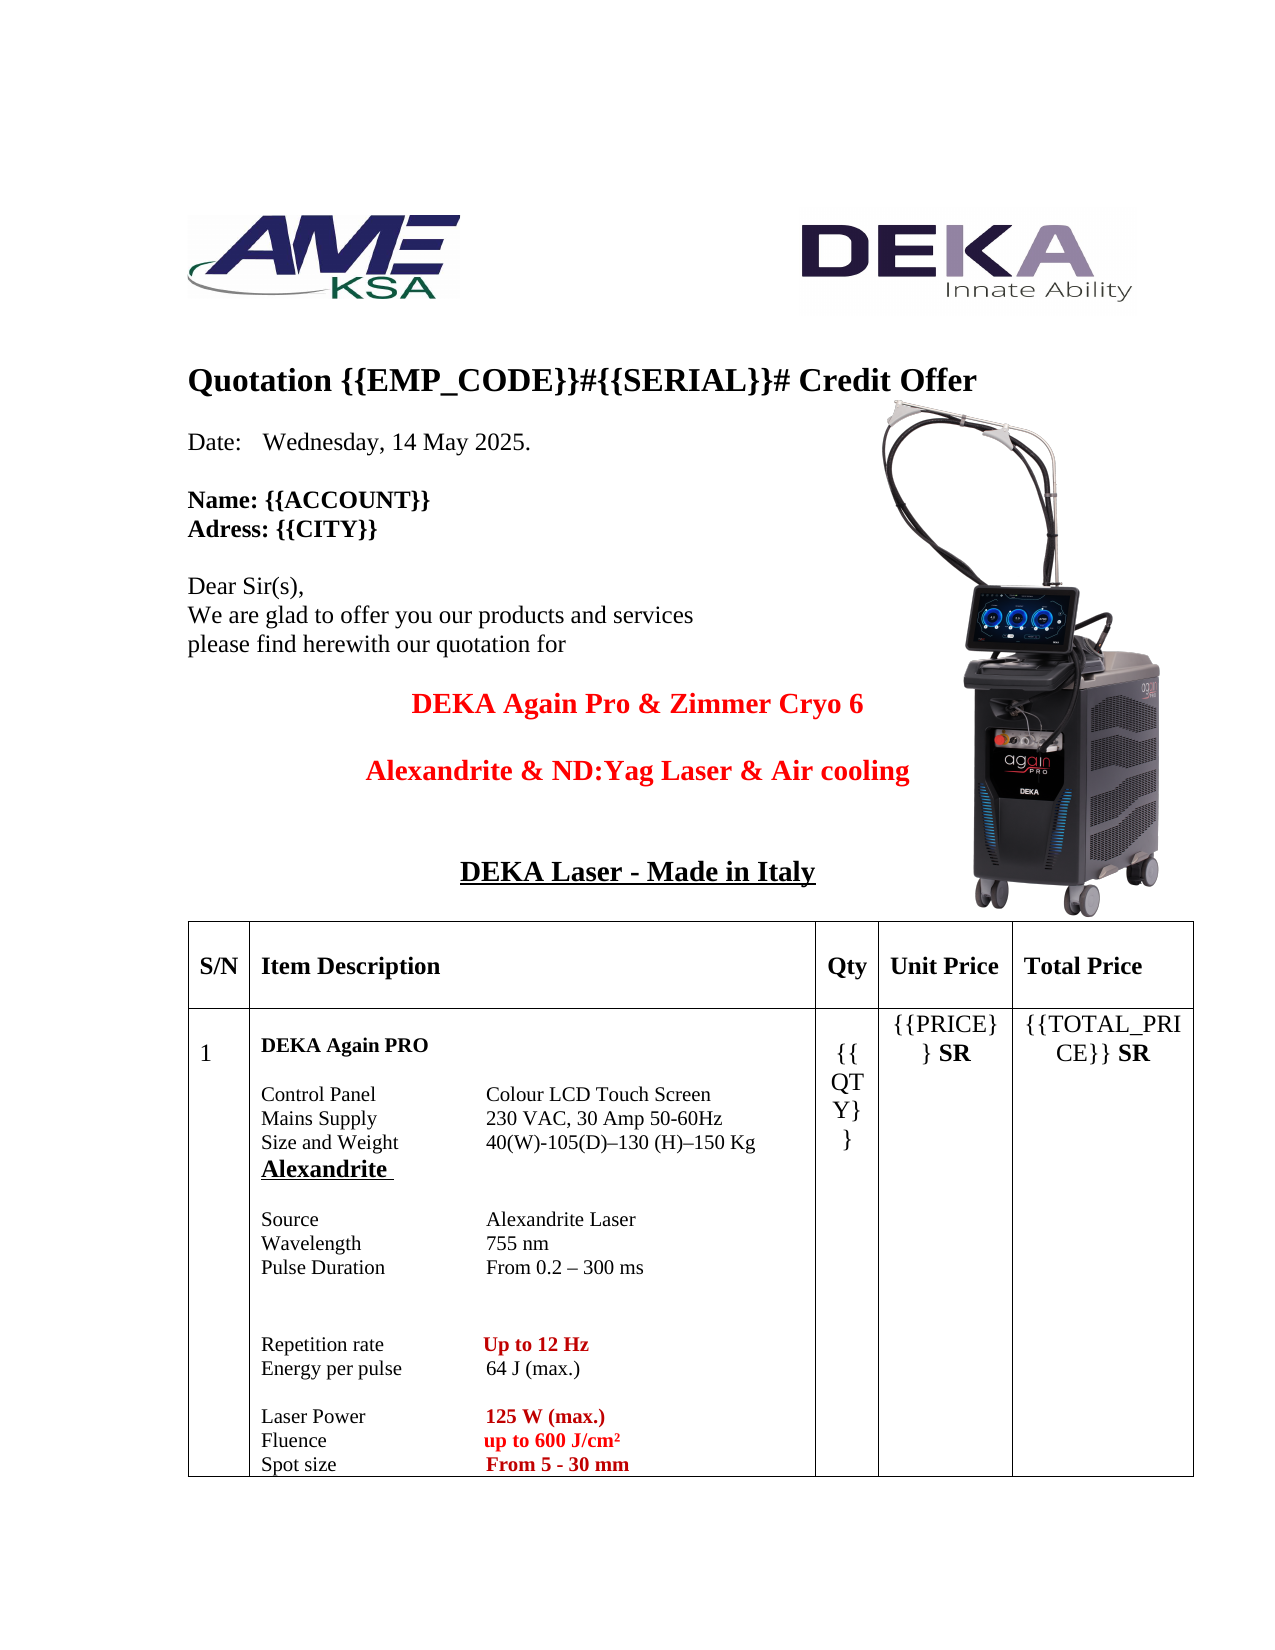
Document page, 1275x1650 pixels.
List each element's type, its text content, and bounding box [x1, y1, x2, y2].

text DEKA Again Pro & Zimmer Cryo 6 [187, 686, 868, 720]
table_header S/N [189, 922, 249, 1008]
text Alexandrite & ND:Yag Laser & Air cooling [187, 753, 868, 787]
table_cell 1 [189, 1009, 249, 1476]
picture [187, 215, 461, 299]
table_header Qty [816, 922, 878, 1008]
text Name: {{ACCOUNT}} [187, 485, 868, 514]
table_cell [250, 1009, 815, 1476]
text Quotation {{EMP_CODE}}#{{SERIAL}}# Credit Offer [187, 360, 1087, 399]
picture [798, 207, 1137, 316]
table_cell {{TOTAL_PRICE}} SR [1013, 1009, 1193, 1476]
text Date: Wednesday, 14 May 2025. [187, 427, 868, 456]
text Adress: {{CITY}} [187, 514, 868, 542]
table_cell {{PRICE}} SR [879, 1009, 1012, 1476]
table_header Unit Price [879, 922, 1012, 1008]
table_header Item Description [250, 922, 815, 1008]
table_header Total Price [1013, 922, 1193, 1008]
table_cell {{QTY}} [816, 1009, 878, 1476]
text DEKA Laser - Made in Italy [187, 854, 868, 887]
picture [868, 396, 1168, 918]
text Dear Sir(s), [187, 571, 868, 600]
text We are glad to offer you our products and services please find herewith our quotation for [187, 600, 868, 657]
